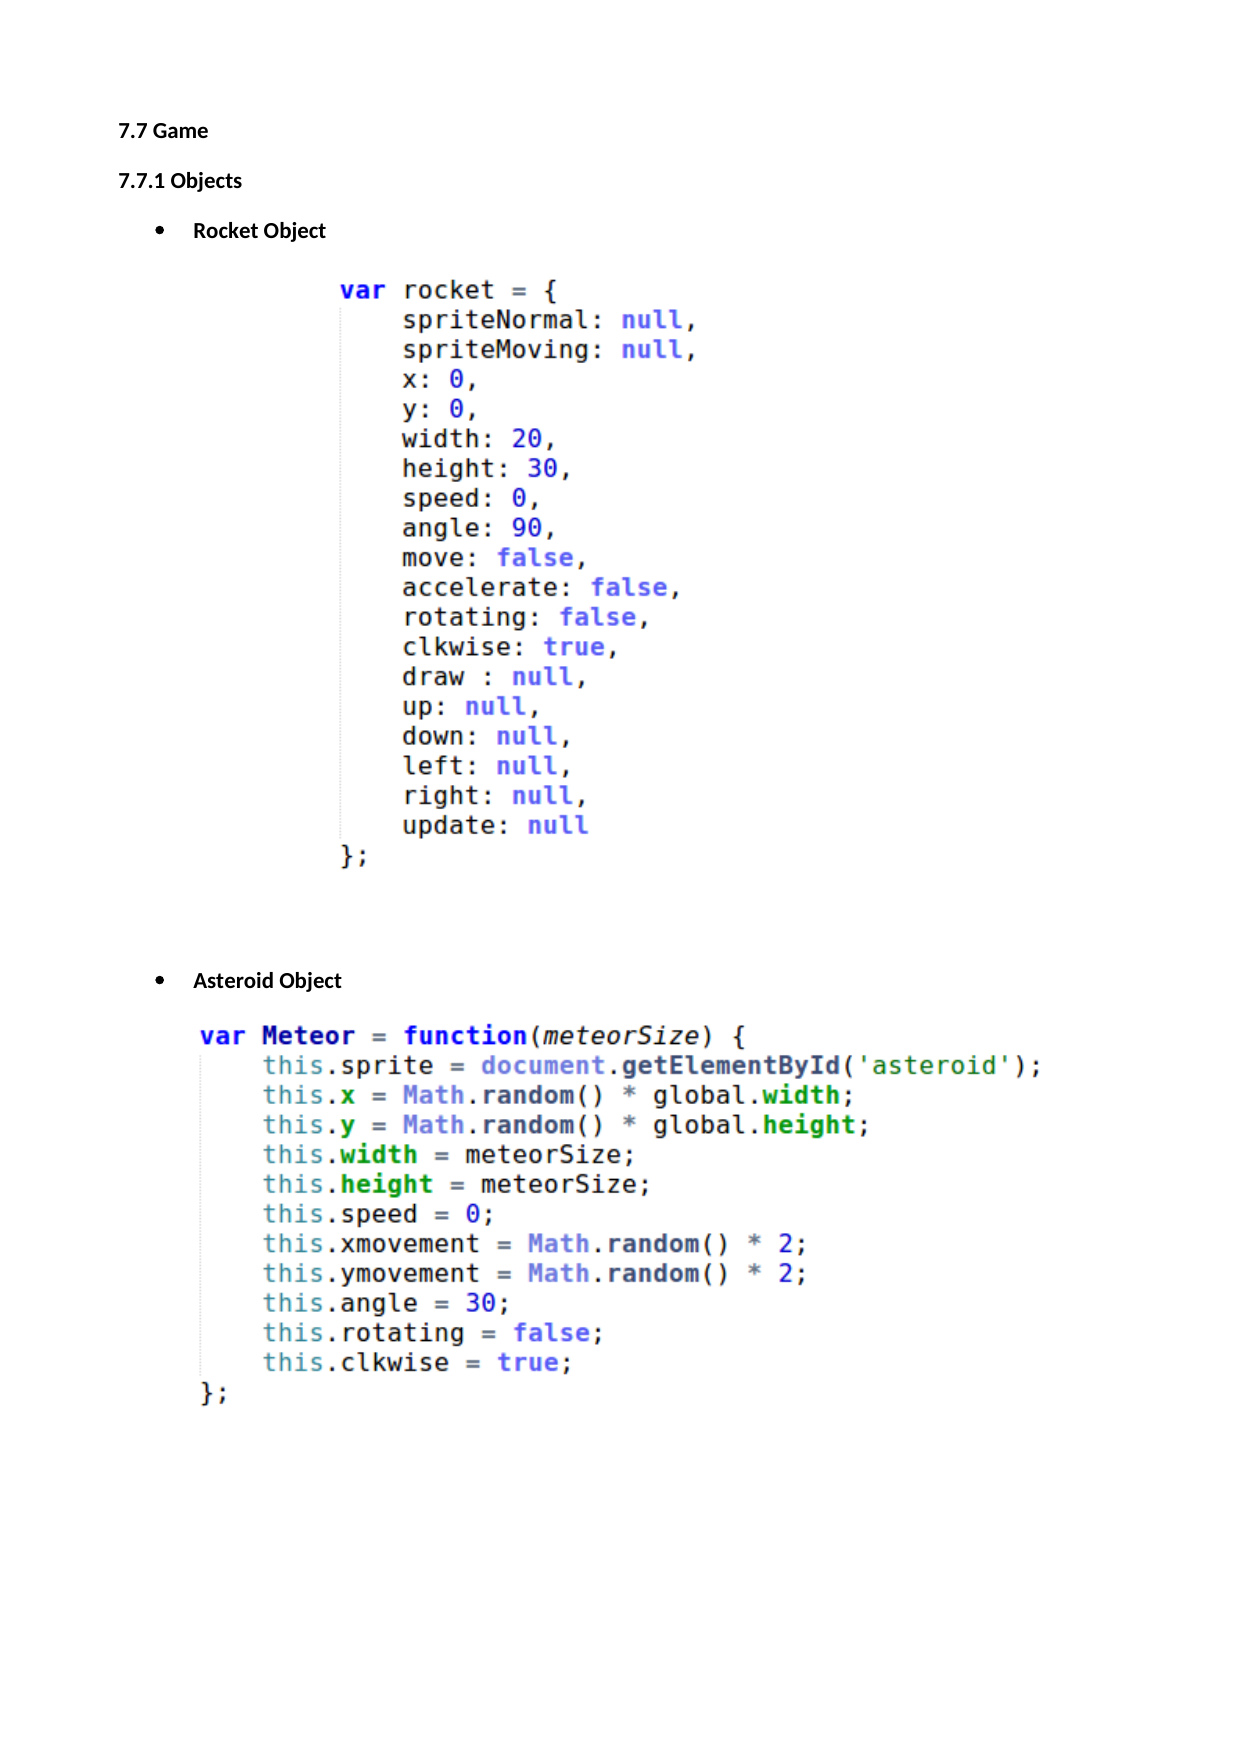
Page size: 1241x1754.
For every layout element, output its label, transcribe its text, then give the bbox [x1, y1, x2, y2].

picture [310, 255, 931, 892]
list Asteroid Object [156, 968, 1122, 993]
list Rocket Object [156, 218, 1122, 243]
list 7.7 Game [118, 118, 1122, 143]
list 7.7.1 Objects [118, 168, 1122, 193]
picture [170, 1018, 1071, 1426]
